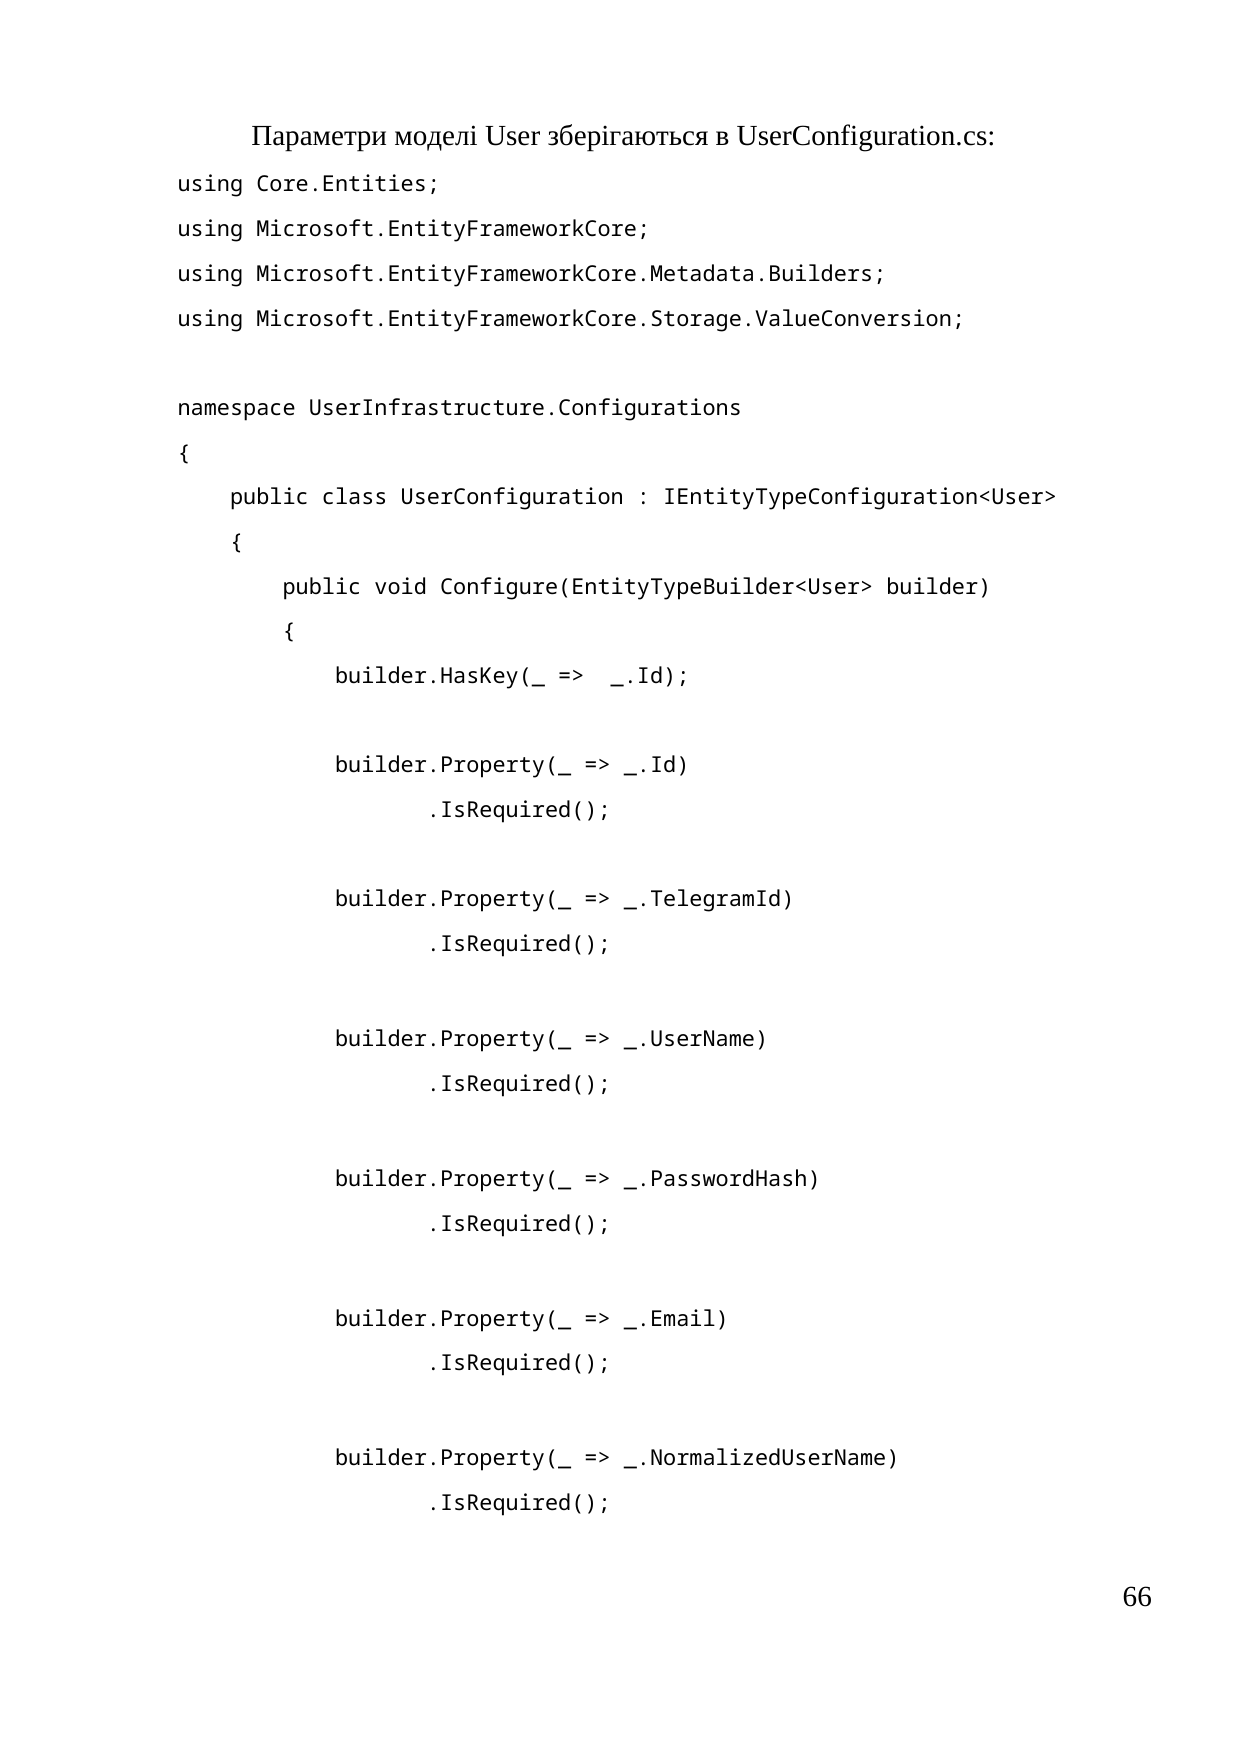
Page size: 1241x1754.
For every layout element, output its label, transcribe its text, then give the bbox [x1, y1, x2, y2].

text public void Configure(EntityTypeBuilder<User> builder) [177, 571, 1152, 600]
text using Microsoft.EntityFrameworkCore.Metadata.Builders; [177, 258, 1152, 288]
text builder.Property(_ => _.Id) [177, 749, 1152, 779]
text builder.Property(_ => _.NormalizedUserName) [177, 1442, 1152, 1472]
text builder.Property(_ => _.Email) [177, 1302, 1152, 1332]
text .IsRequired(); [177, 1207, 1152, 1237]
text .IsRequired(); [177, 1487, 1152, 1517]
text { [177, 526, 1152, 556]
text using Core.Entities; [177, 168, 1152, 198]
text .IsRequired(); [177, 794, 1152, 824]
text { [177, 615, 1152, 645]
text public class UserConfiguration : IEntityTypeConfiguration<User> [177, 481, 1152, 511]
text builder.HasKey(_ => _.Id); [177, 660, 1152, 690]
text builder.Property(_ => _.PasswordHash) [177, 1163, 1152, 1193]
text namespace UserInfrastructure.Configurations [177, 392, 1152, 422]
text builder.Property(_ => _.TelegramId) [177, 883, 1152, 913]
text builder.Property(_ => _.UserName) [177, 1023, 1152, 1053]
text using Microsoft.EntityFrameworkCore; [177, 213, 1152, 243]
text .IsRequired(); [177, 1068, 1152, 1098]
text Параметри моделі User зберігаються в UserConfiguration.cs: [177, 118, 1152, 152]
text using Microsoft.EntityFrameworkCore.Storage.ValueConversion; [177, 302, 1152, 332]
text .IsRequired(); [177, 928, 1152, 958]
text .IsRequired(); [177, 1347, 1152, 1377]
text { [177, 437, 1152, 466]
